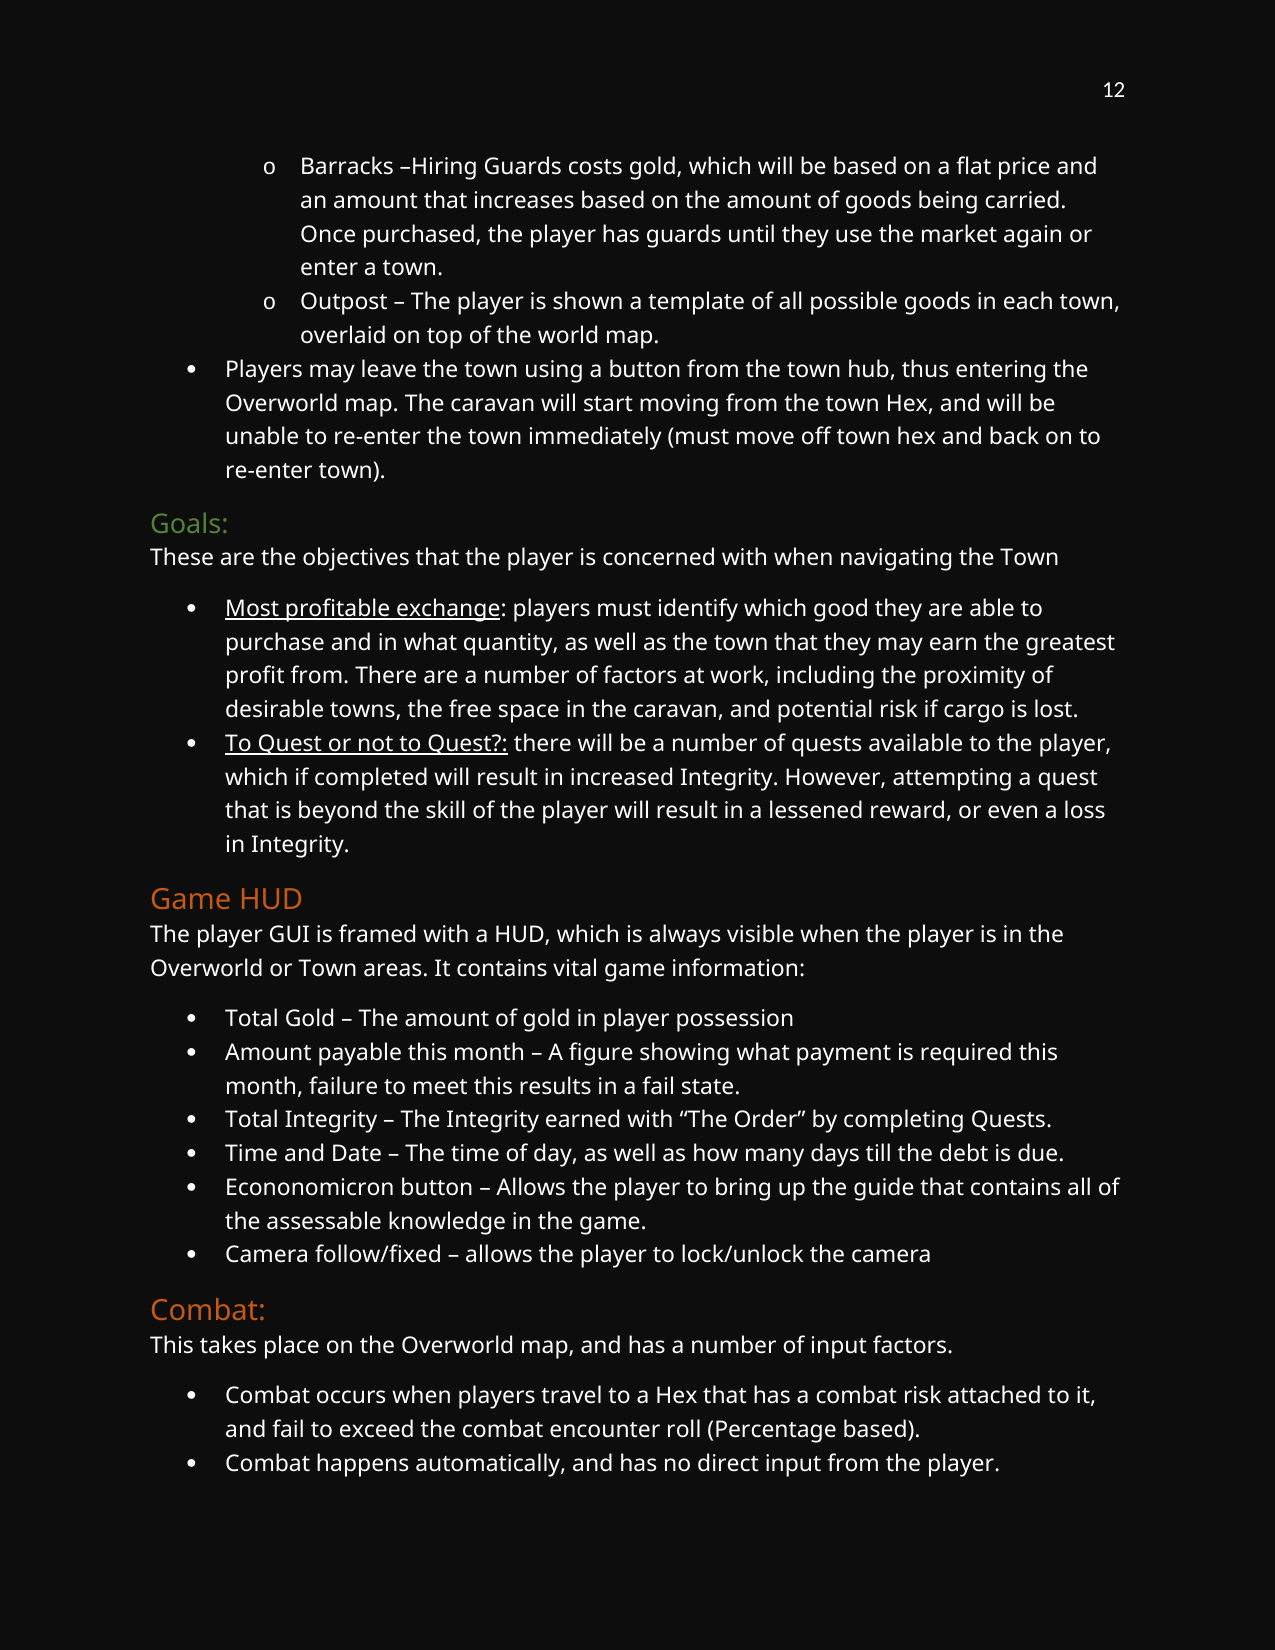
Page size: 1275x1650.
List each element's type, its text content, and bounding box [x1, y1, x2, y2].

list Time and Date – The time of day, as well as how many days till the debt is due. [187, 1137, 1125, 1168]
list To Quest or not to Quest?: there will be a number of quests available to the player, which if completed will result in increased Integrity. However, attempting a quest that is beyond the skill of the player will result in a lessened reward, or even a loss in Integrity. [187, 727, 1125, 859]
list Barracks –Hiring Guards costs gold, which will be based on a flat price and an amount that increases based on the amount of goods being carried. Once purchased, the player has guards until they use the market again or enter a town. [262, 150, 1125, 283]
list Combat occurs when players travel to a Hex that has a combat risk attached to it, and fail to exceed the combat encounter roll (Percentage based). [187, 1379, 1125, 1444]
list Camera follow/fixed – allows the player to lock/unlock the camera [187, 1238, 1125, 1270]
list Econonomicron button – Allows the player to bring up the guide that contains all of the assessable knowledge in the game. [187, 1171, 1125, 1236]
text These are the objectives that the player is concerned with when navigating the Town [150, 541, 1125, 572]
list Total Gold – The amount of gold in player possession [187, 1002, 1125, 1033]
list Combat happens automatically, and has no direct input from the player. [187, 1446, 1125, 1478]
subtitle Game HUD [150, 878, 1125, 918]
text The player GUI is framed with a HUD, which is always visible when the player is in the Overworld or Town areas. It contains vital game information: [150, 918, 1125, 983]
list Amount payable this month – A figure showing what payment is required this month, failure to meet this results in a fail state. [187, 1036, 1125, 1101]
subtitle Combat: [150, 1289, 1125, 1328]
list Outpost – The player is shown a template of all possible goods in each town, overlaid on top of the world map. [262, 285, 1125, 350]
text This takes place on the Overworld map, and has a number of input factors. [150, 1328, 1125, 1360]
subtitle Goals: [150, 504, 1125, 541]
list Most profitable exchange: players must identify which good they are able to purchase and in what quantity, as well as the town that they may earn the greatest profit from. There are a number of factors at work, including the proximity of desirable towns, the free space in the caravan, and potential risk if cargo is lost. [187, 592, 1125, 724]
list Players may leave the town using a button from the town hub, thus entering the Overworld map. The caravan will start moving from the town Hex, and will be unable to re-enter the town immediately (must move off town hex and back on to re-enter town). [187, 353, 1125, 485]
list Total Integrity – The Integrity earned with “The Order” by completing Quests. [187, 1103, 1125, 1135]
